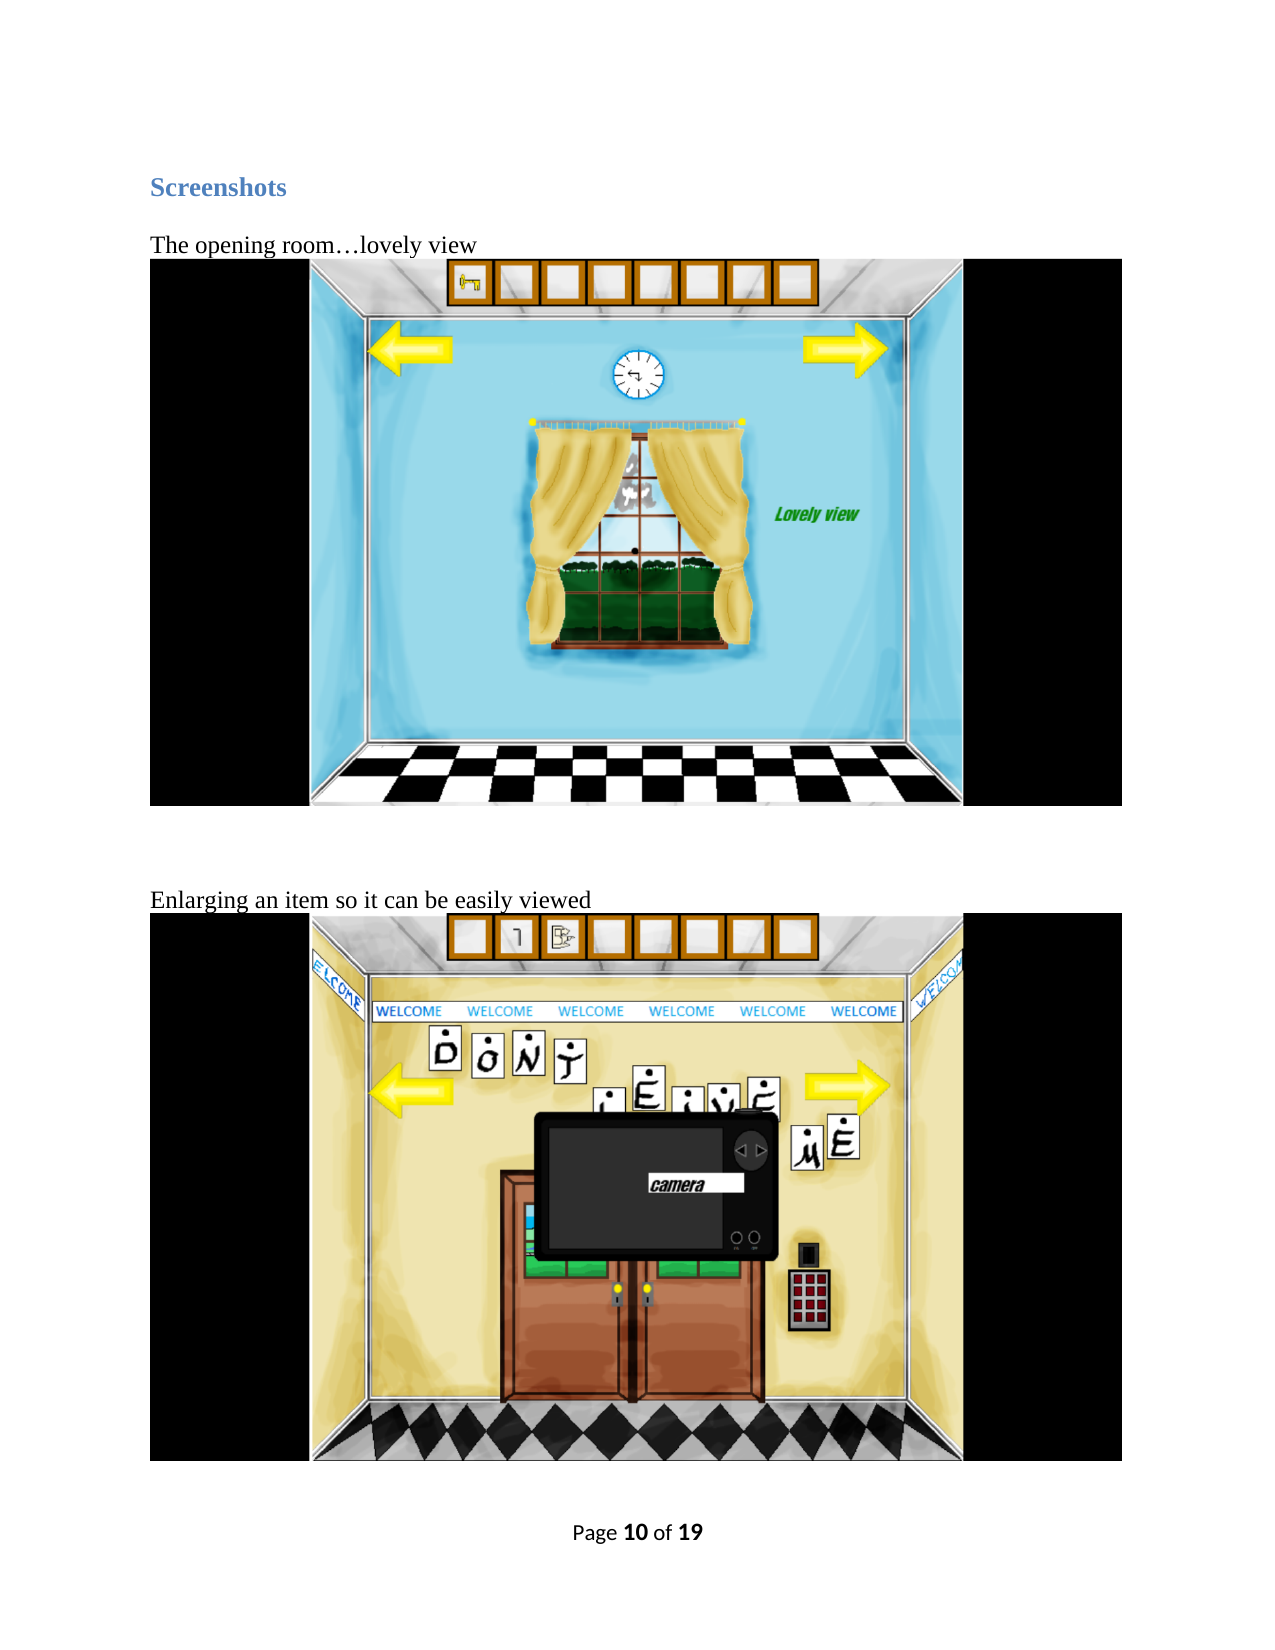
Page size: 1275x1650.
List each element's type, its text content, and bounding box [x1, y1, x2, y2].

text Enlarging an item so it can be easily viewed [150, 885, 1125, 913]
subtitle Screenshots [150, 171, 1125, 202]
picture [150, 258, 1122, 806]
picture [150, 913, 1122, 1461]
text The opening room…lovely view [150, 230, 1125, 259]
